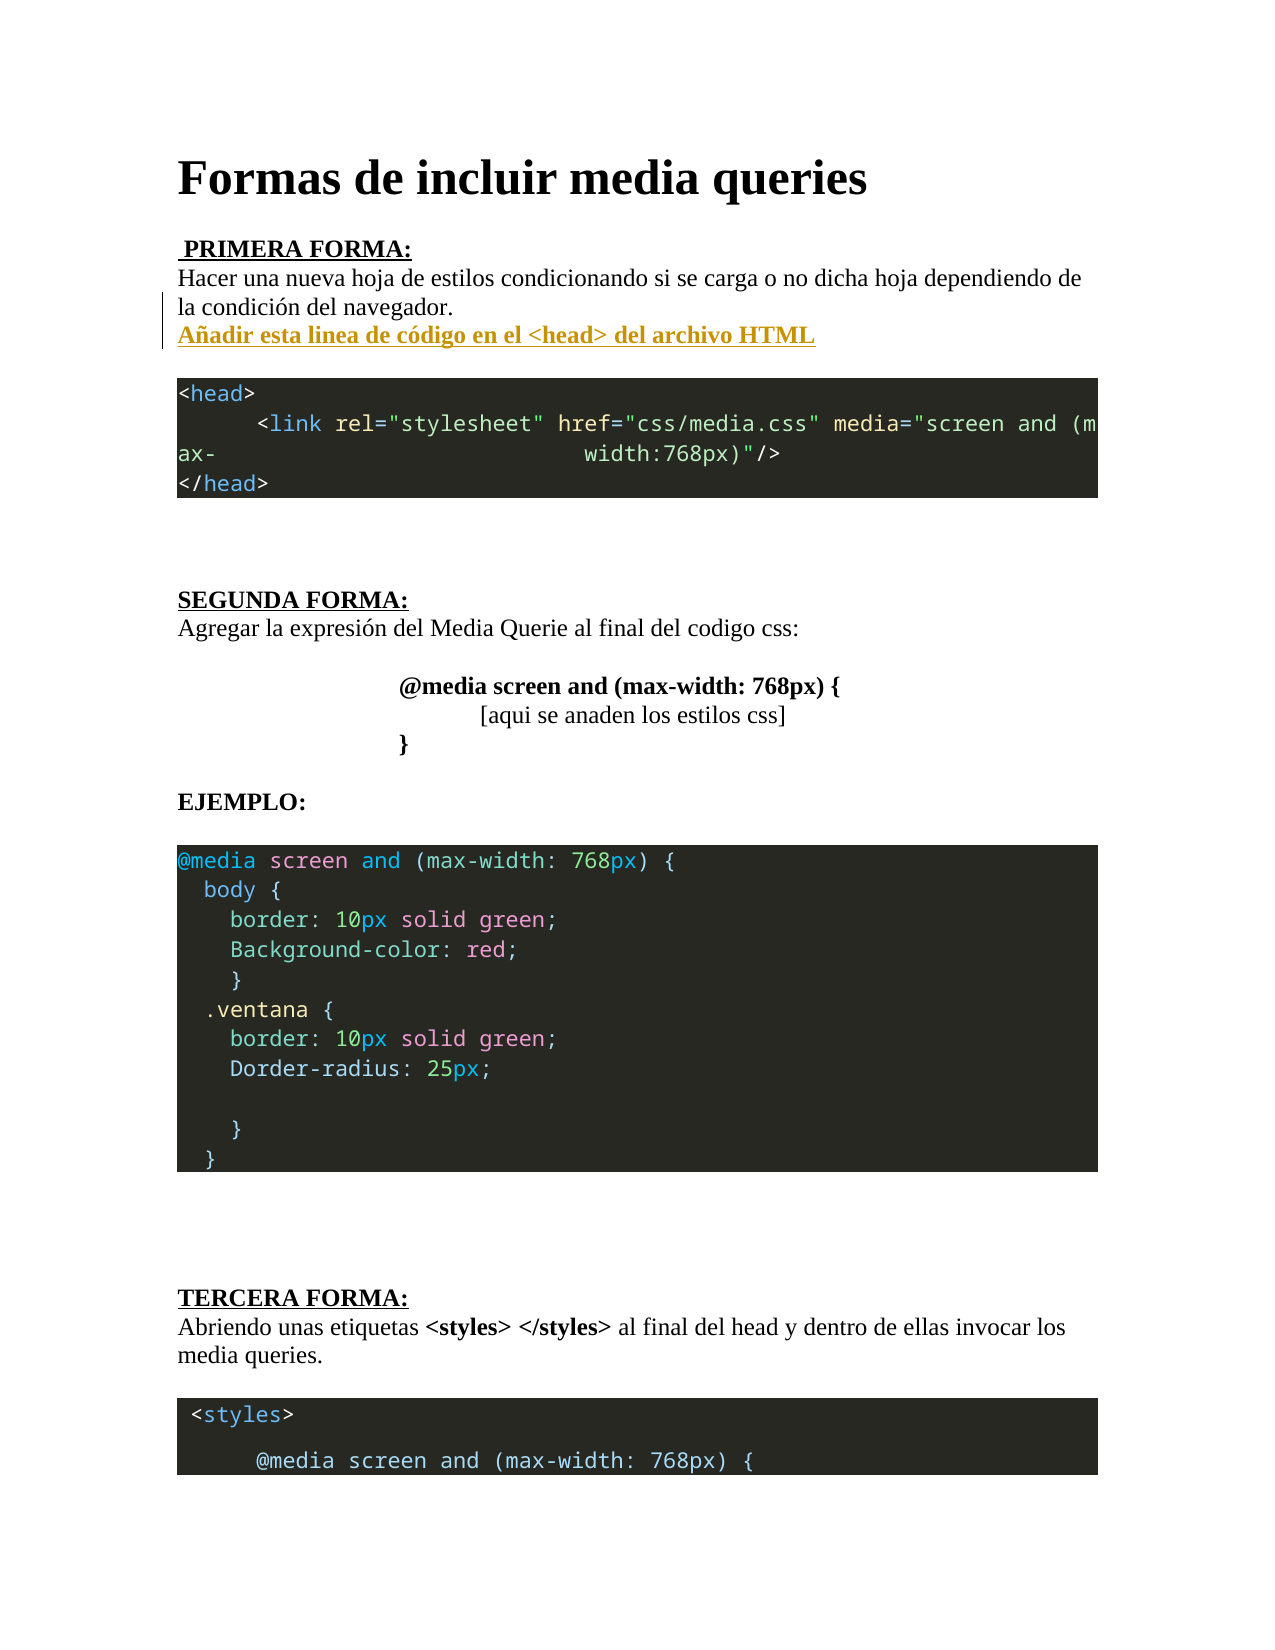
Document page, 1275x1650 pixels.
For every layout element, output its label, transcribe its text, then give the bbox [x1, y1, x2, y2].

text } [177, 1143, 1098, 1172]
text EJEMPLO: [177, 787, 1098, 816]
text TERCERA FORMA: Abriendo unas etiquetas <styles> </styles> al final del head y dentro de ellas invocar los media queries. [177, 1283, 1098, 1369]
text Background-color: red; [177, 934, 1098, 964]
text border: 10px solid green; [177, 904, 1098, 934]
text <head> [177, 378, 1098, 408]
text body { [177, 874, 1098, 904]
subtitle Formas de incluir media queries [177, 148, 1098, 205]
text .ventana { [177, 994, 1098, 1023]
text PRIMERA FORMA: Hacer una nueva hoja de estilos condicionando si se carga o no dicha hoja dependiendo de la condición del navegador. [177, 234, 1098, 349]
text <link rel="stylesheet" href="css/media.css" media="screen and (max- width:768px)"/> [177, 408, 1098, 468]
text @media screen and (max-width: 768px) { [177, 1445, 1098, 1475]
text } [177, 964, 1098, 994]
text SEGUNDA FORMA: Agregar la expresión del Media Querie al final del codigo css: [177, 585, 1098, 642]
text @media screen and (max-width: 768px) { [177, 845, 1098, 874]
text @media screen and (max-width: 768px) { [aqui se anaden los estilos css] } [398, 671, 1098, 758]
text </head> [177, 468, 1098, 498]
text } [177, 1113, 1098, 1143]
text Dorder-radius: 25px; [177, 1053, 1098, 1083]
text border: 10px solid green; [177, 1023, 1098, 1053]
text <styles> [177, 1398, 1098, 1428]
